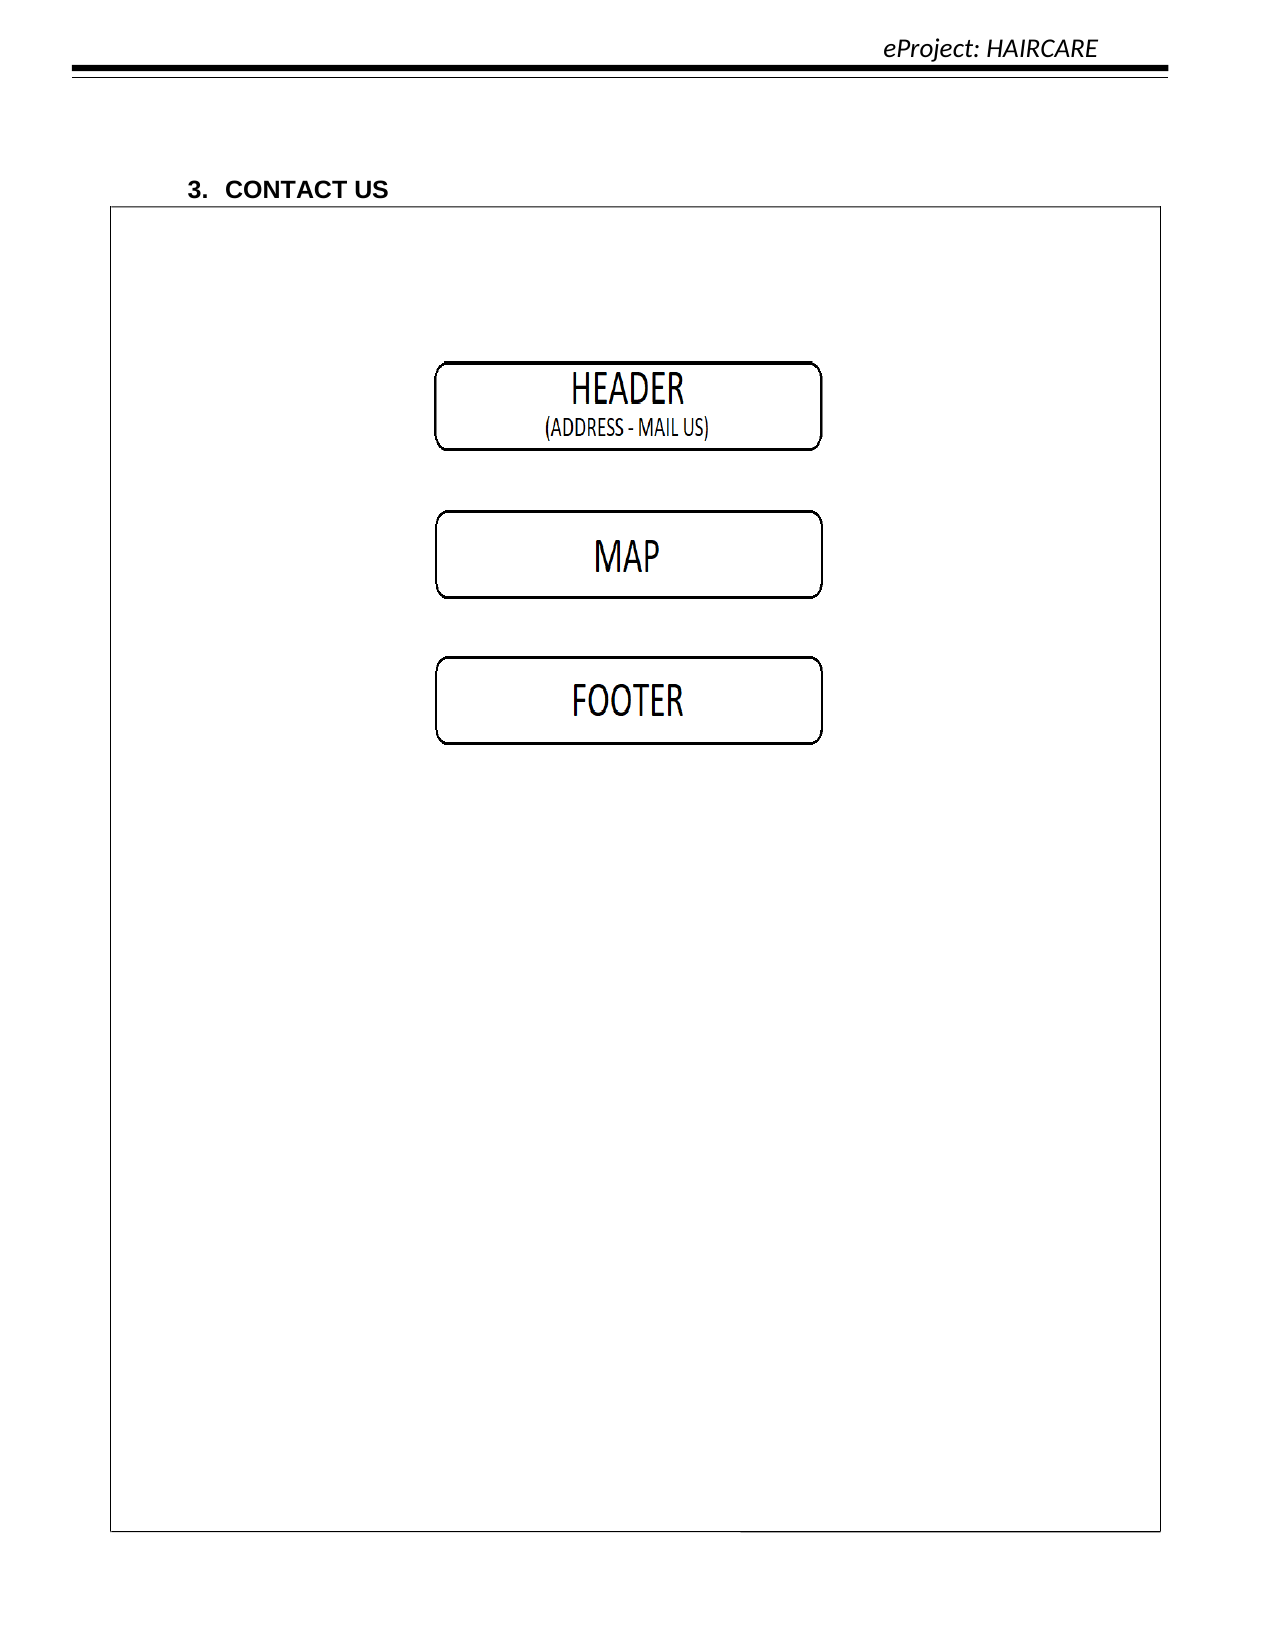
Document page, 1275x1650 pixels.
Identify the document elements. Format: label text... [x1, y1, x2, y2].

list CONTACT US [187, 174, 1125, 203]
picture [150, 322, 1125, 1060]
